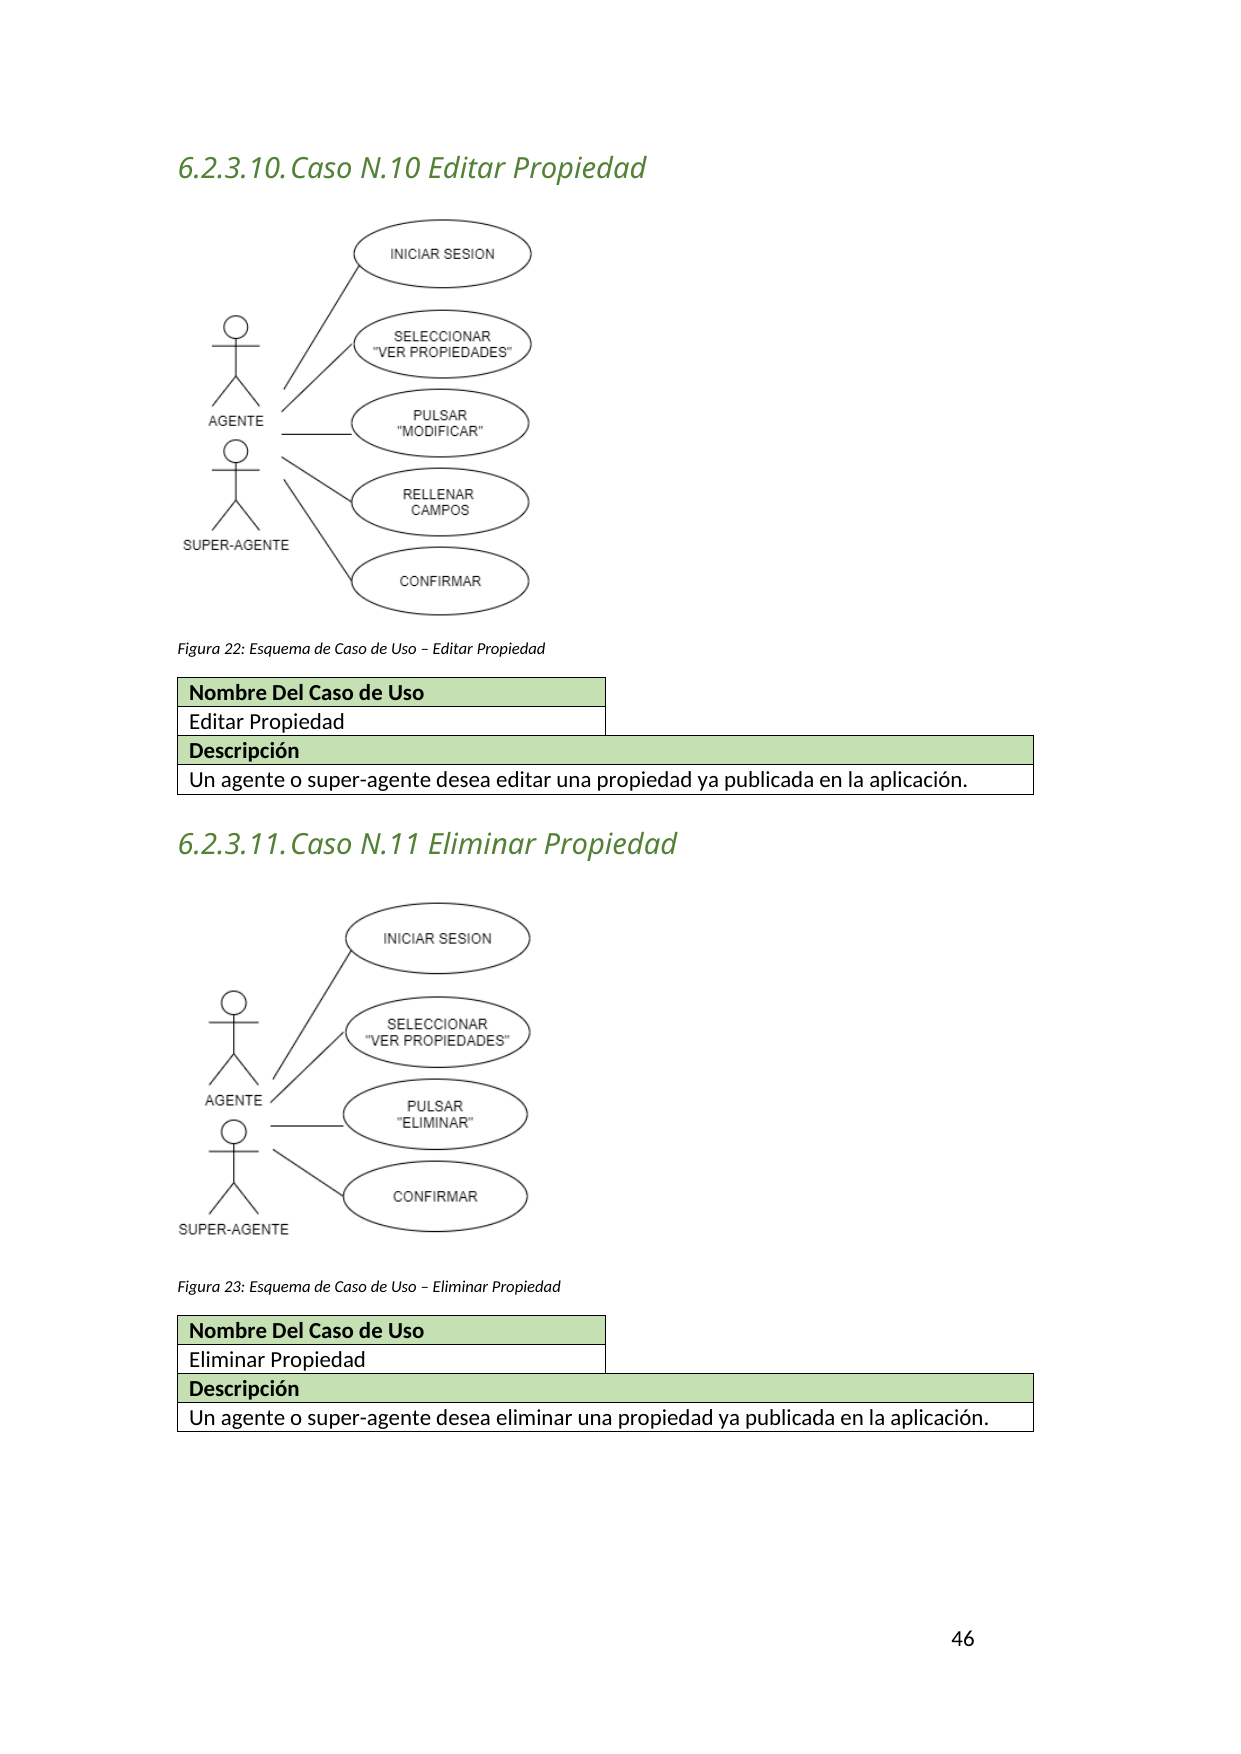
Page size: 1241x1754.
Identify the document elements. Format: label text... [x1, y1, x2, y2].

text Figura 22: Esquema de Caso de Uso – Editar Propiedad [177, 639, 974, 659]
text Figura 23: Esquema de Caso de Uso – Eliminar Propiedad [177, 1276, 974, 1297]
picture [177, 215, 540, 620]
table_header Nombre Del Caso de Uso [178, 678, 605, 706]
table_cell Un agente o super-agente desea editar una propiedad ya publicada en la aplicación. [178, 765, 1033, 793]
table_cell Un agente o super-agente desea eliminar una propiedad ya publicada en la aplicación. [178, 1403, 1033, 1431]
table_header Nombre Del Caso de Uso [178, 1316, 605, 1344]
picture [177, 891, 540, 1258]
subtitle Caso N.10 Editar Propiedad [177, 148, 974, 187]
subtitle Caso N.11 Eliminar Propiedad [177, 824, 974, 863]
table_cell Editar Propiedad [178, 707, 605, 735]
table_cell Descripción [178, 1374, 1033, 1402]
table_cell Descripción [178, 736, 1033, 764]
table_cell Eliminar Propiedad [178, 1345, 605, 1373]
